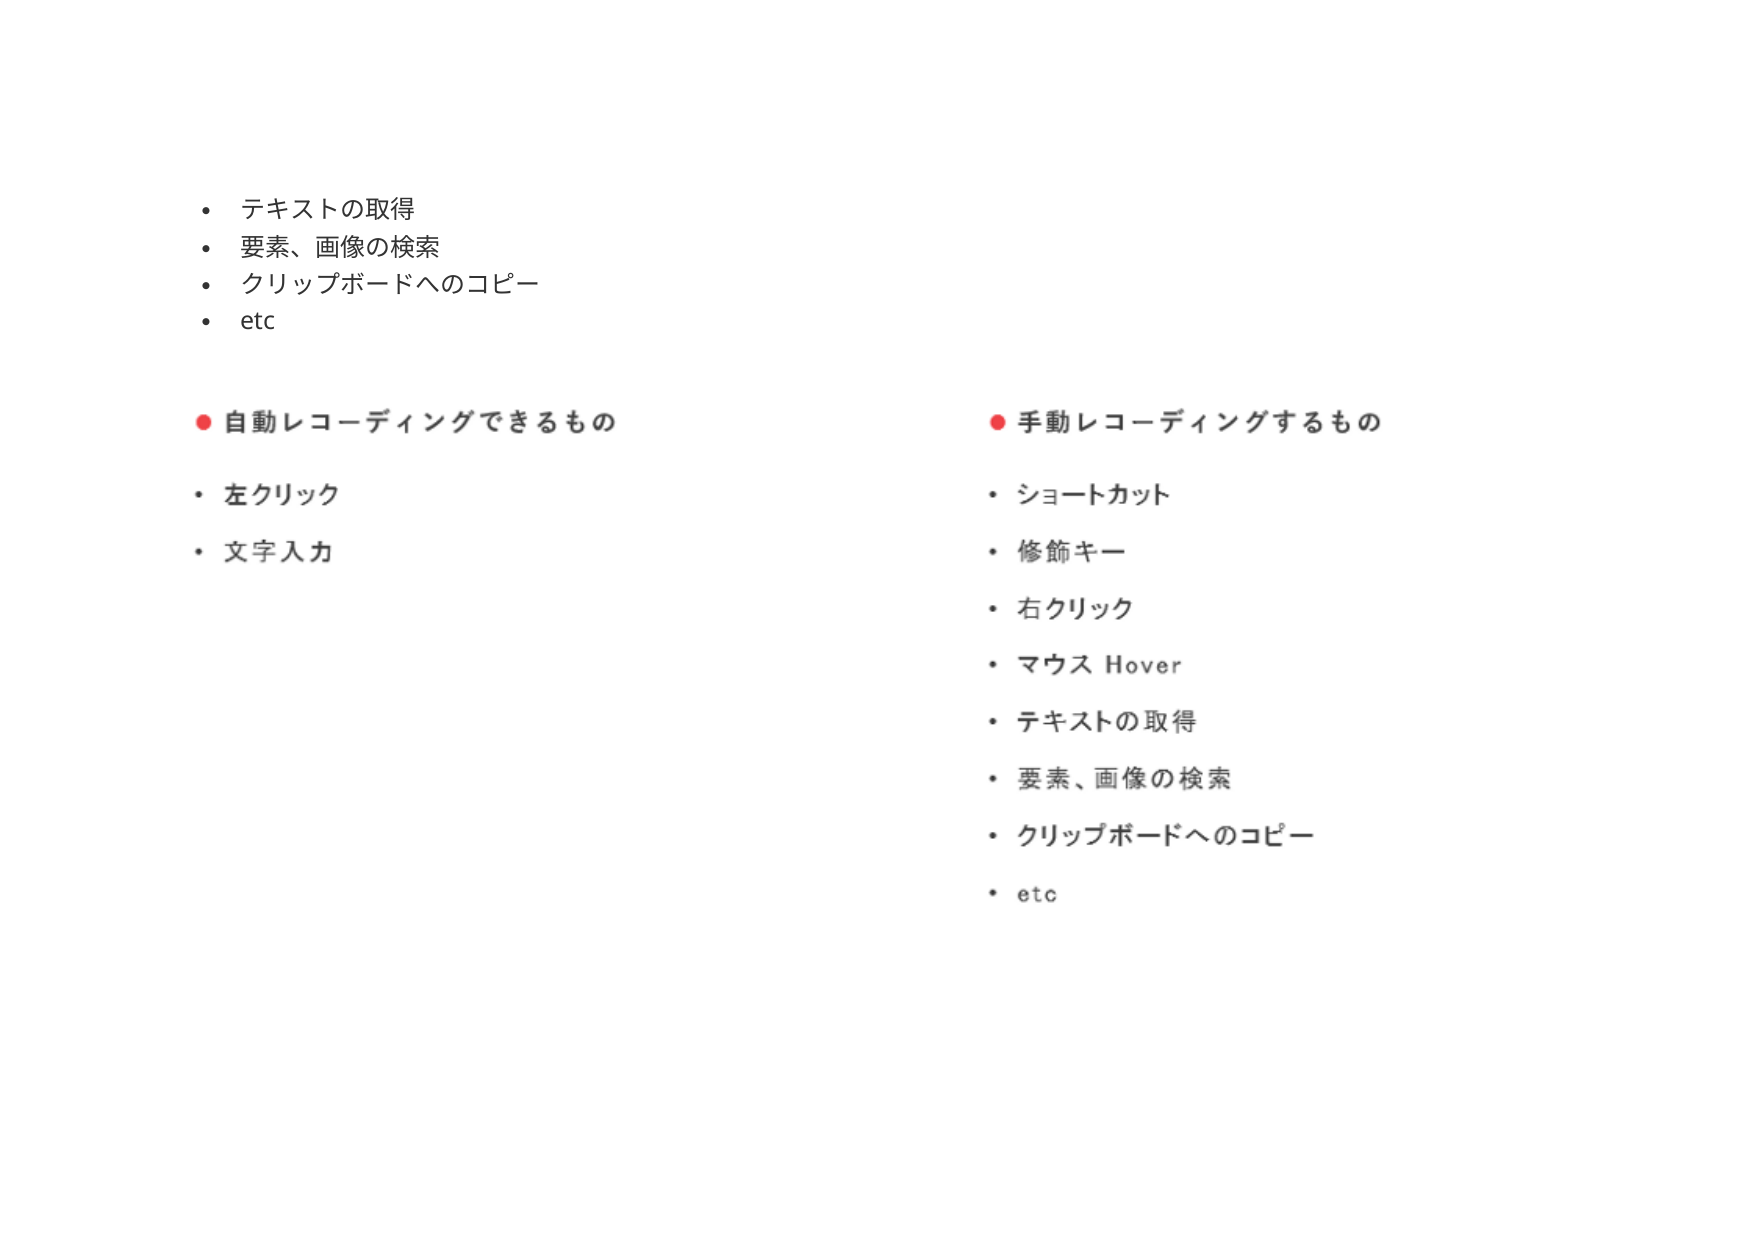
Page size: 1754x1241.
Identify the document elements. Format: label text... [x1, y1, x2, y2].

list クリップボードへのコピー [202, 264, 1547, 301]
list etc [202, 301, 1547, 339]
list 要素、画像の検索 [202, 226, 1547, 264]
picture [177, 385, 1428, 989]
list テキストの取得 [202, 189, 1547, 226]
